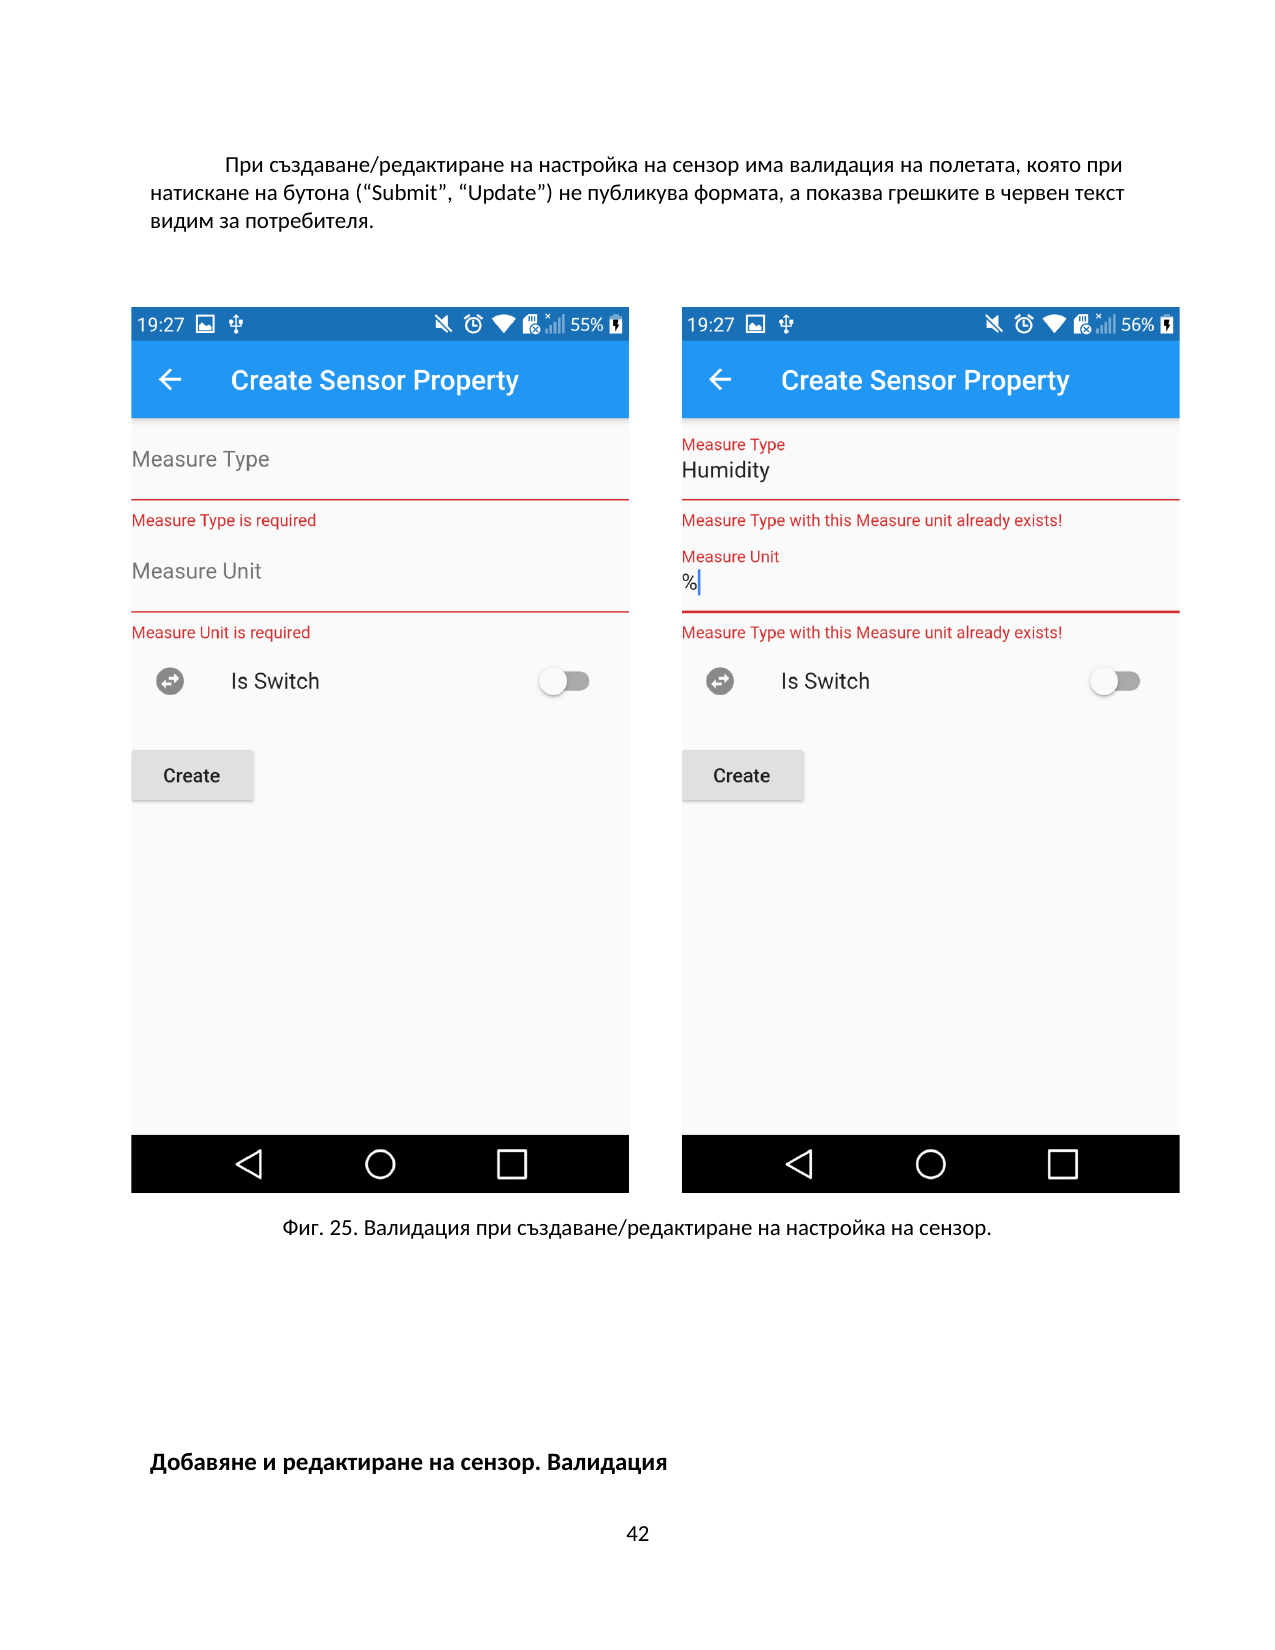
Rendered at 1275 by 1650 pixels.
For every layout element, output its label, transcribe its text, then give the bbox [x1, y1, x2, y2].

text При създаване/редактиране на настройка на сензор има валидация на полетата, която при натискане на бутона (“Submit”, “Update”) не публикува формата, а показва грешките в червен текст видим за потребителя. [150, 150, 1125, 234]
picture [131, 307, 629, 1193]
picture [682, 307, 1180, 1193]
text Добавяне и редактиране на сензор. Валидация [150, 1446, 1125, 1477]
